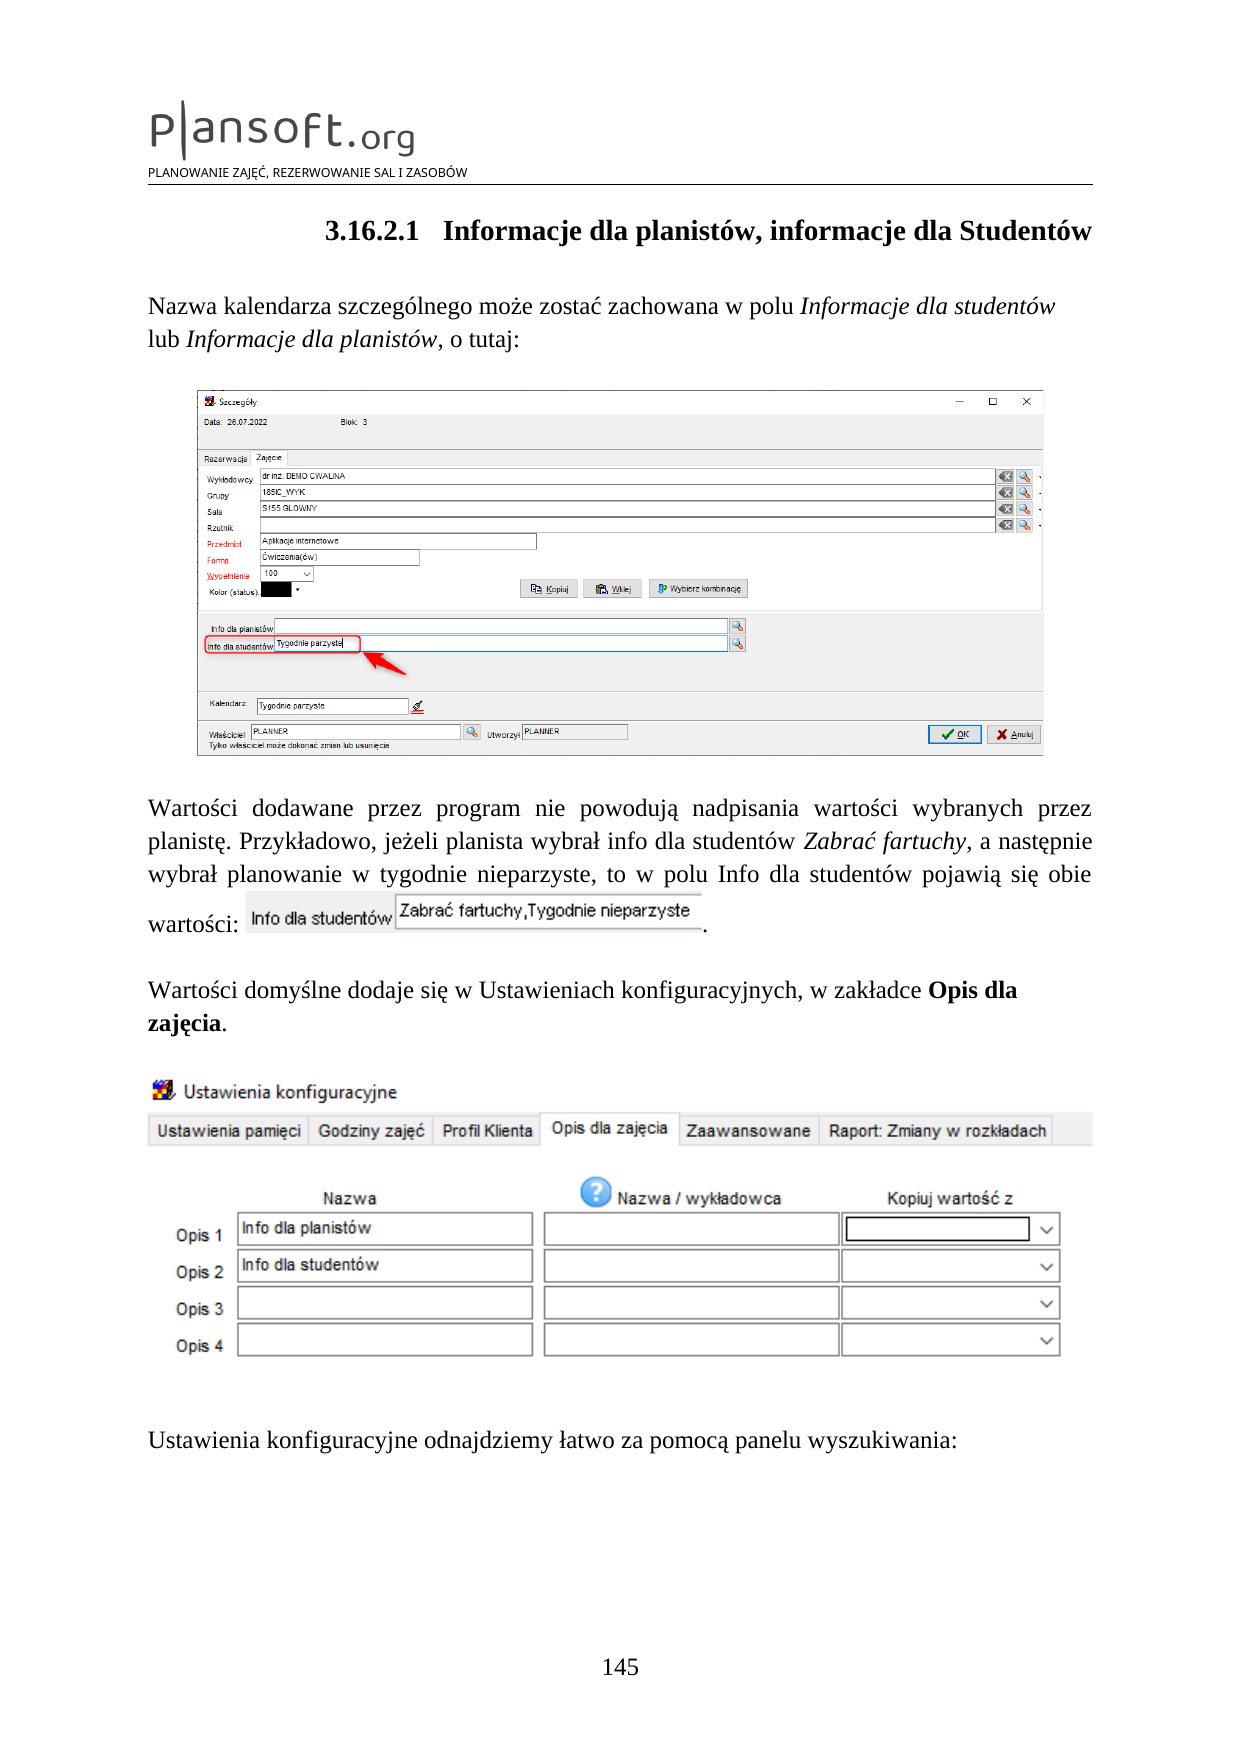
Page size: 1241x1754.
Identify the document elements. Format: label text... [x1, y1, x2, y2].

subtitle Informacje dla planistów, informacje dla Studentów [325, 213, 1093, 247]
text Wartości dodawane przez program nie powodują nadpisania wartości wybranych przez planistę. Przykładowo, jeżeli planista wybrał info dla studentów Zabrać fartuchy, a następnie wybrał planowanie w tygodnie nieparzyste, to w polu Info dla studentów pojawią się obie wartości: . [148, 793, 1093, 938]
picture [197, 390, 1044, 756]
text Nazwa kalendarza szczególnego może zostać zachowana w polu Informacje dla studentów lub Informacje dla planistów, o tutaj: [148, 291, 1093, 353]
text Ustawienia konfiguracyjne odnajdziemy łatwo za pomocą panelu wyszukiwania: [148, 1425, 1093, 1454]
picture [245, 891, 702, 933]
picture [147, 73, 418, 165]
text Wartości domyślne dodaje się w Ustawieniach konfiguracyjnych, w zakładce Opis dla zajęcia. [148, 975, 1093, 1037]
picture [147, 1074, 1093, 1389]
